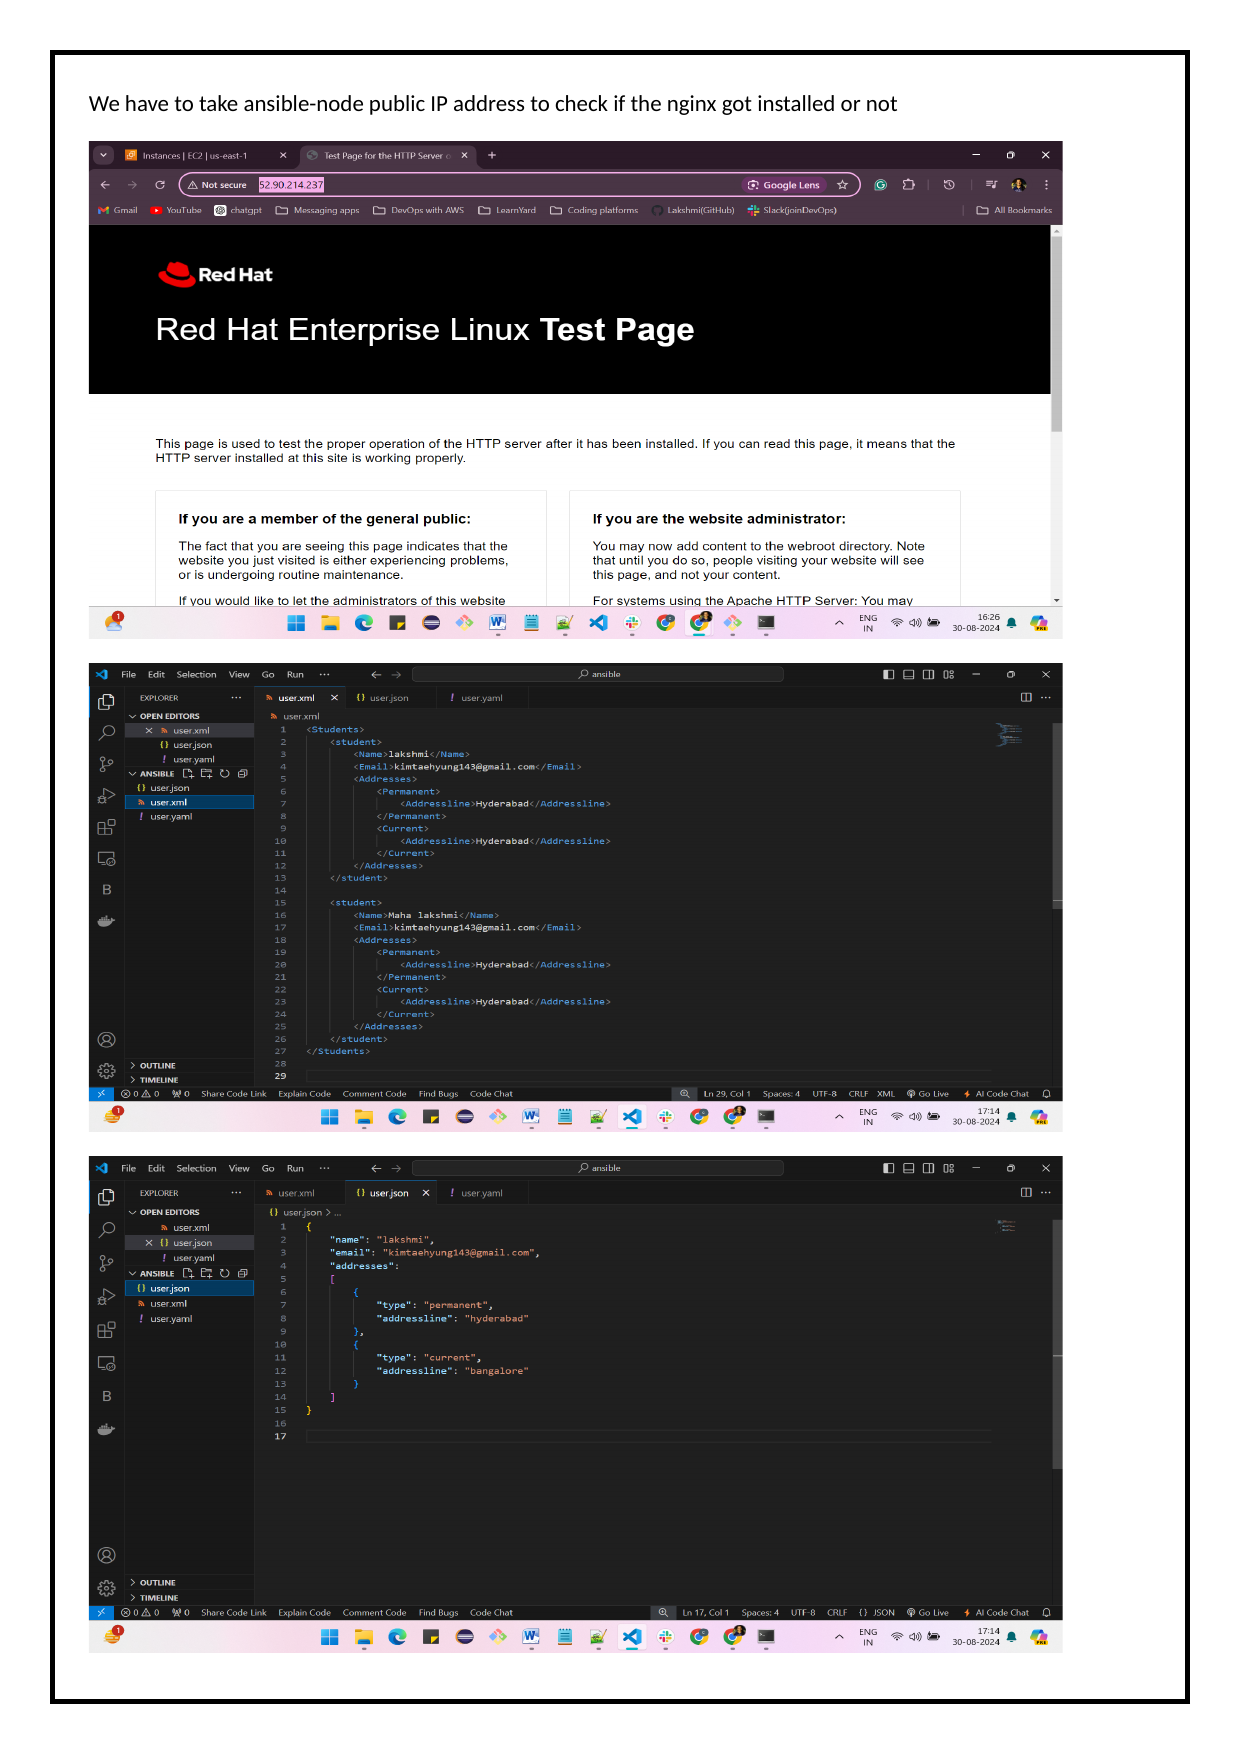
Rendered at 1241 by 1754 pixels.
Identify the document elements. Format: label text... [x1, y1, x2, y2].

text We have to take ansible-node public IP address to check if the nginx got installed or not [89, 89, 1152, 117]
picture [88, 141, 1063, 639]
picture [88, 663, 1063, 1132]
picture [88, 1156, 1063, 1653]
